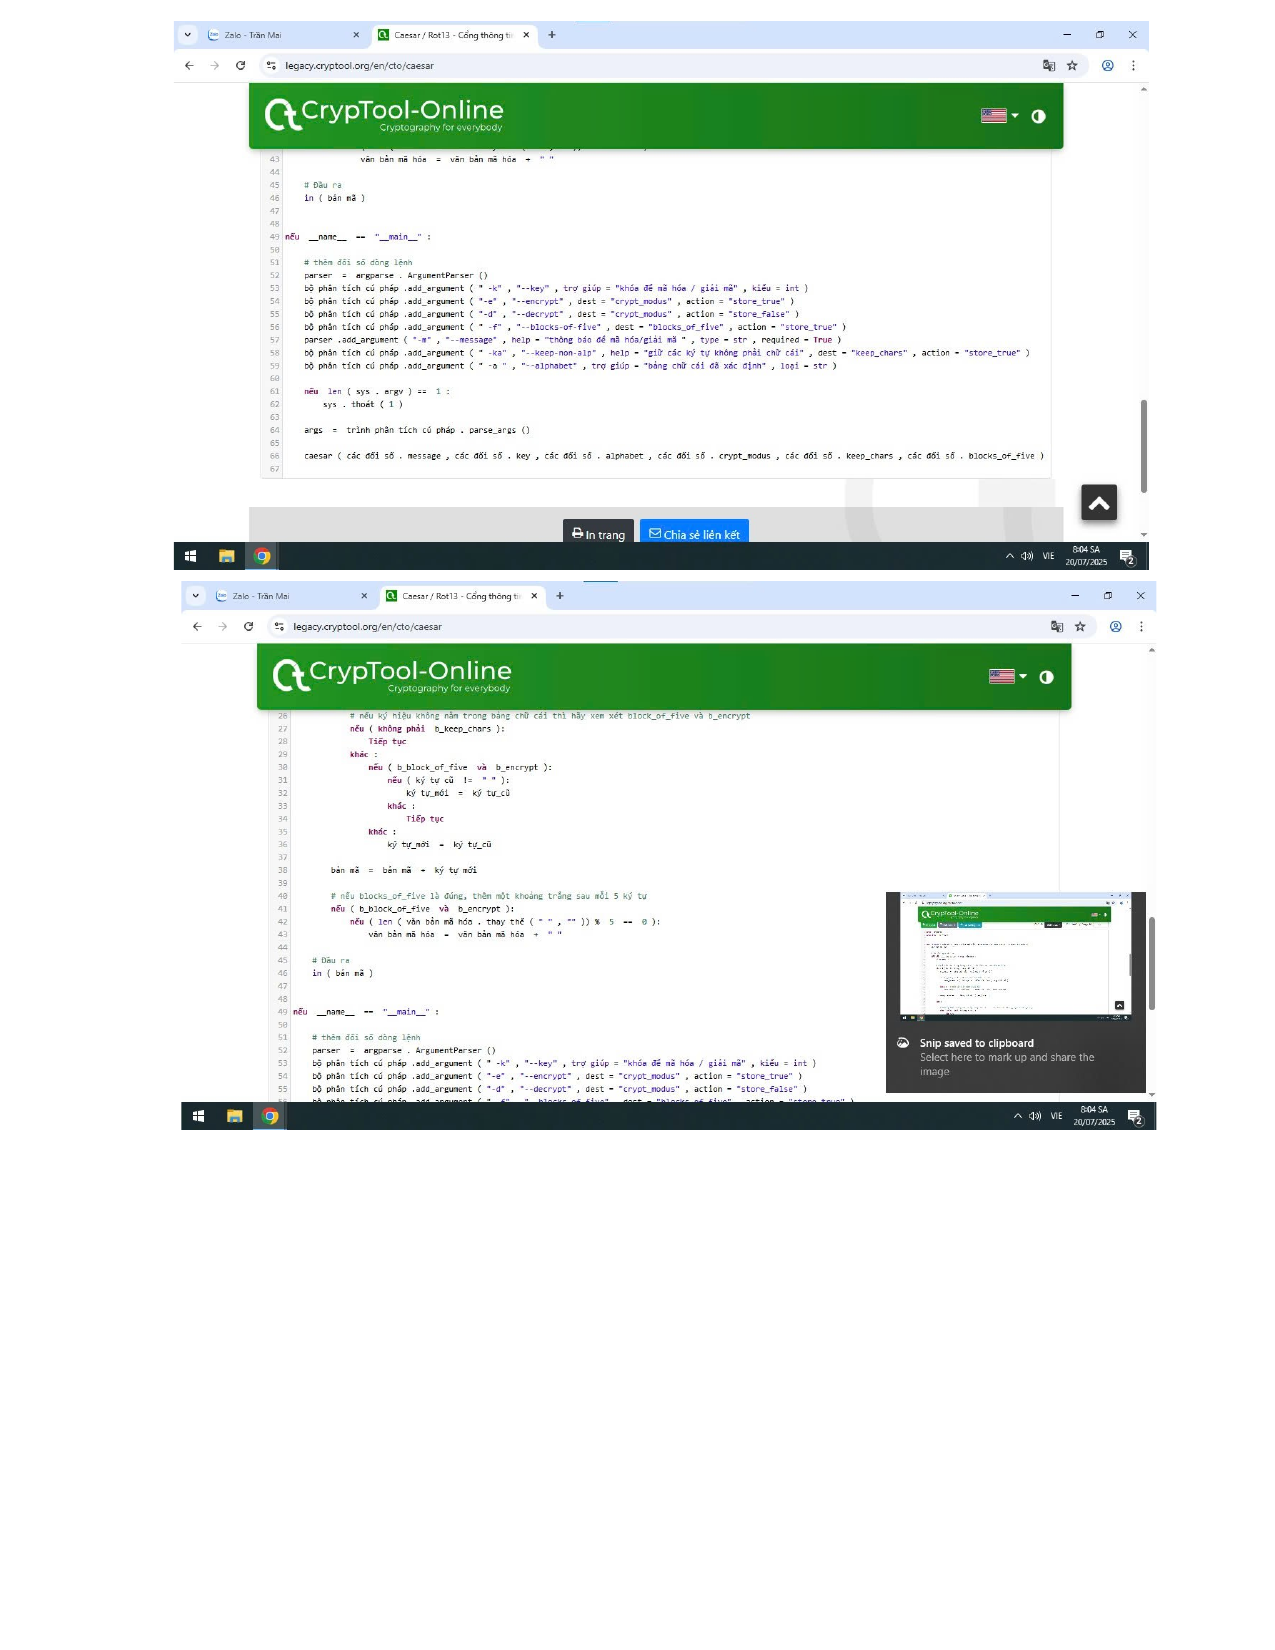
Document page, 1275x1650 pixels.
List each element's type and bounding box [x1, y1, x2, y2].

picture [173, 21, 1149, 570]
picture [181, 581, 1157, 1130]
